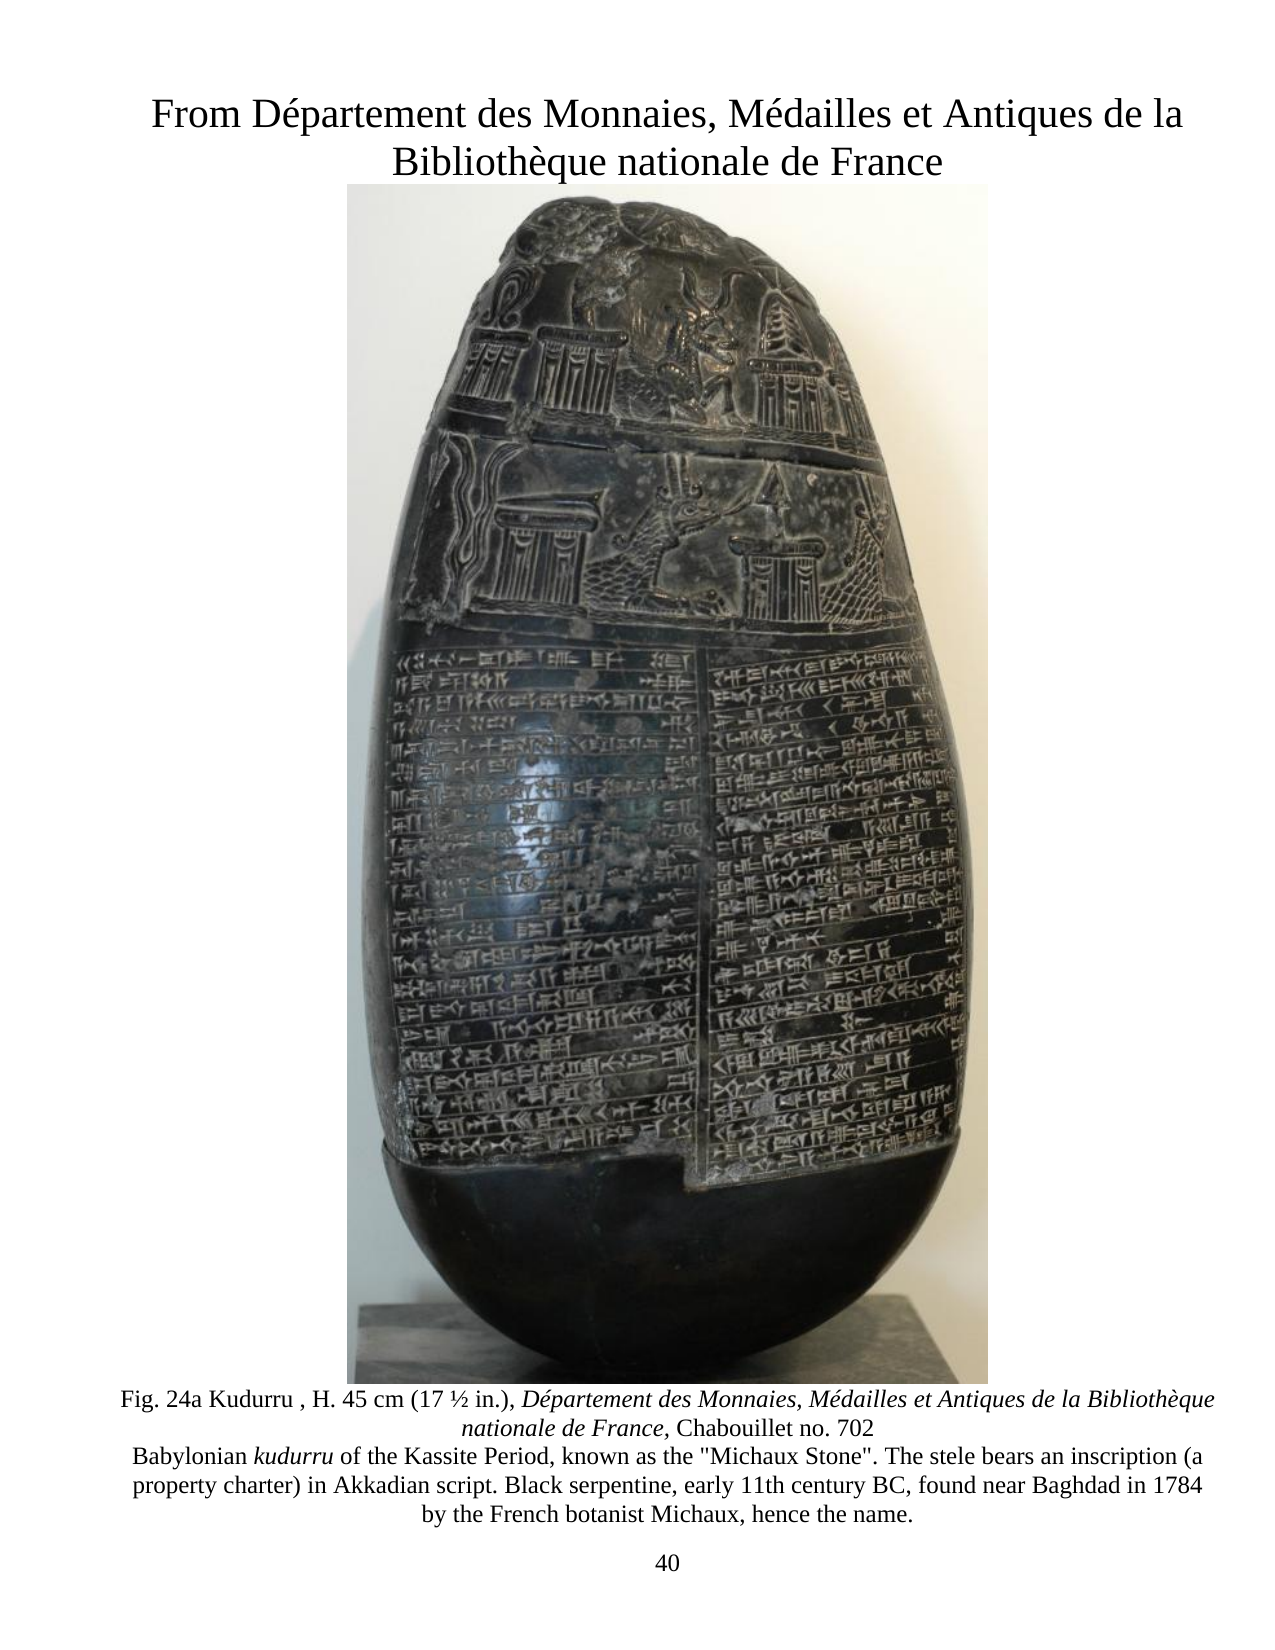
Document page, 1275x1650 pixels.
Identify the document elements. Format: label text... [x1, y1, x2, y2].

text Fig. 24a Kudurru , H. 45 cm (17 ½ in.), Département des Monnaies, Médailles et Antiques de la Bibliothèque nationale de France, Chabouillet no. 702 [120, 1384, 1215, 1441]
text Babylonian kudurru of the Kassite Period, known as the "Michaux Stone". The stele bears an inscription (a property charter) in Akkadian script. Black serpentine, early 11th century BC, found near Baghdad in 1784 by the French botanist Michaux, hence the name. [120, 1441, 1215, 1528]
picture [347, 184, 988, 1384]
